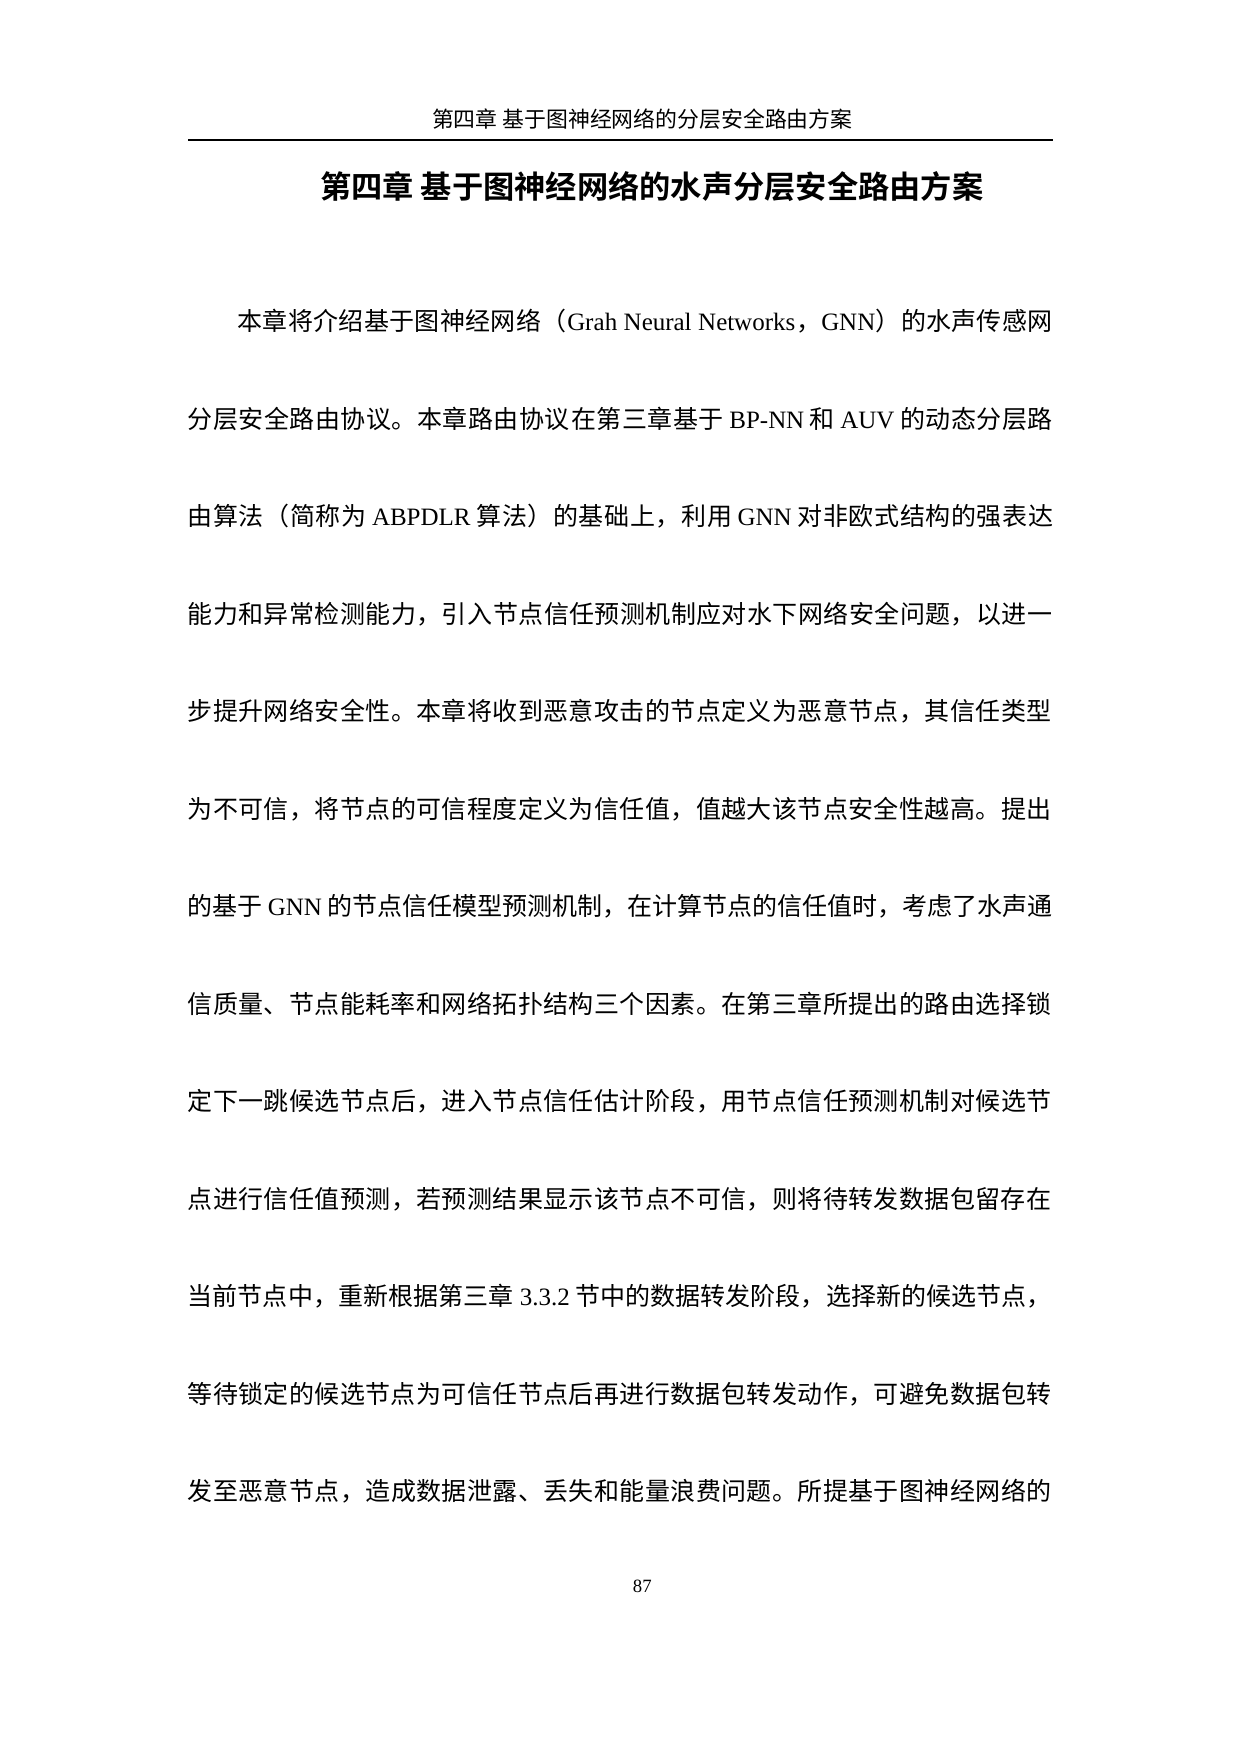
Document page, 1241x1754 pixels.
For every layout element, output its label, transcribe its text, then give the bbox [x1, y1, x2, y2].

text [187, 287, 1053, 1522]
text 第四章 基于图神经网络的水声分层安全路由方案 [187, 153, 1053, 218]
